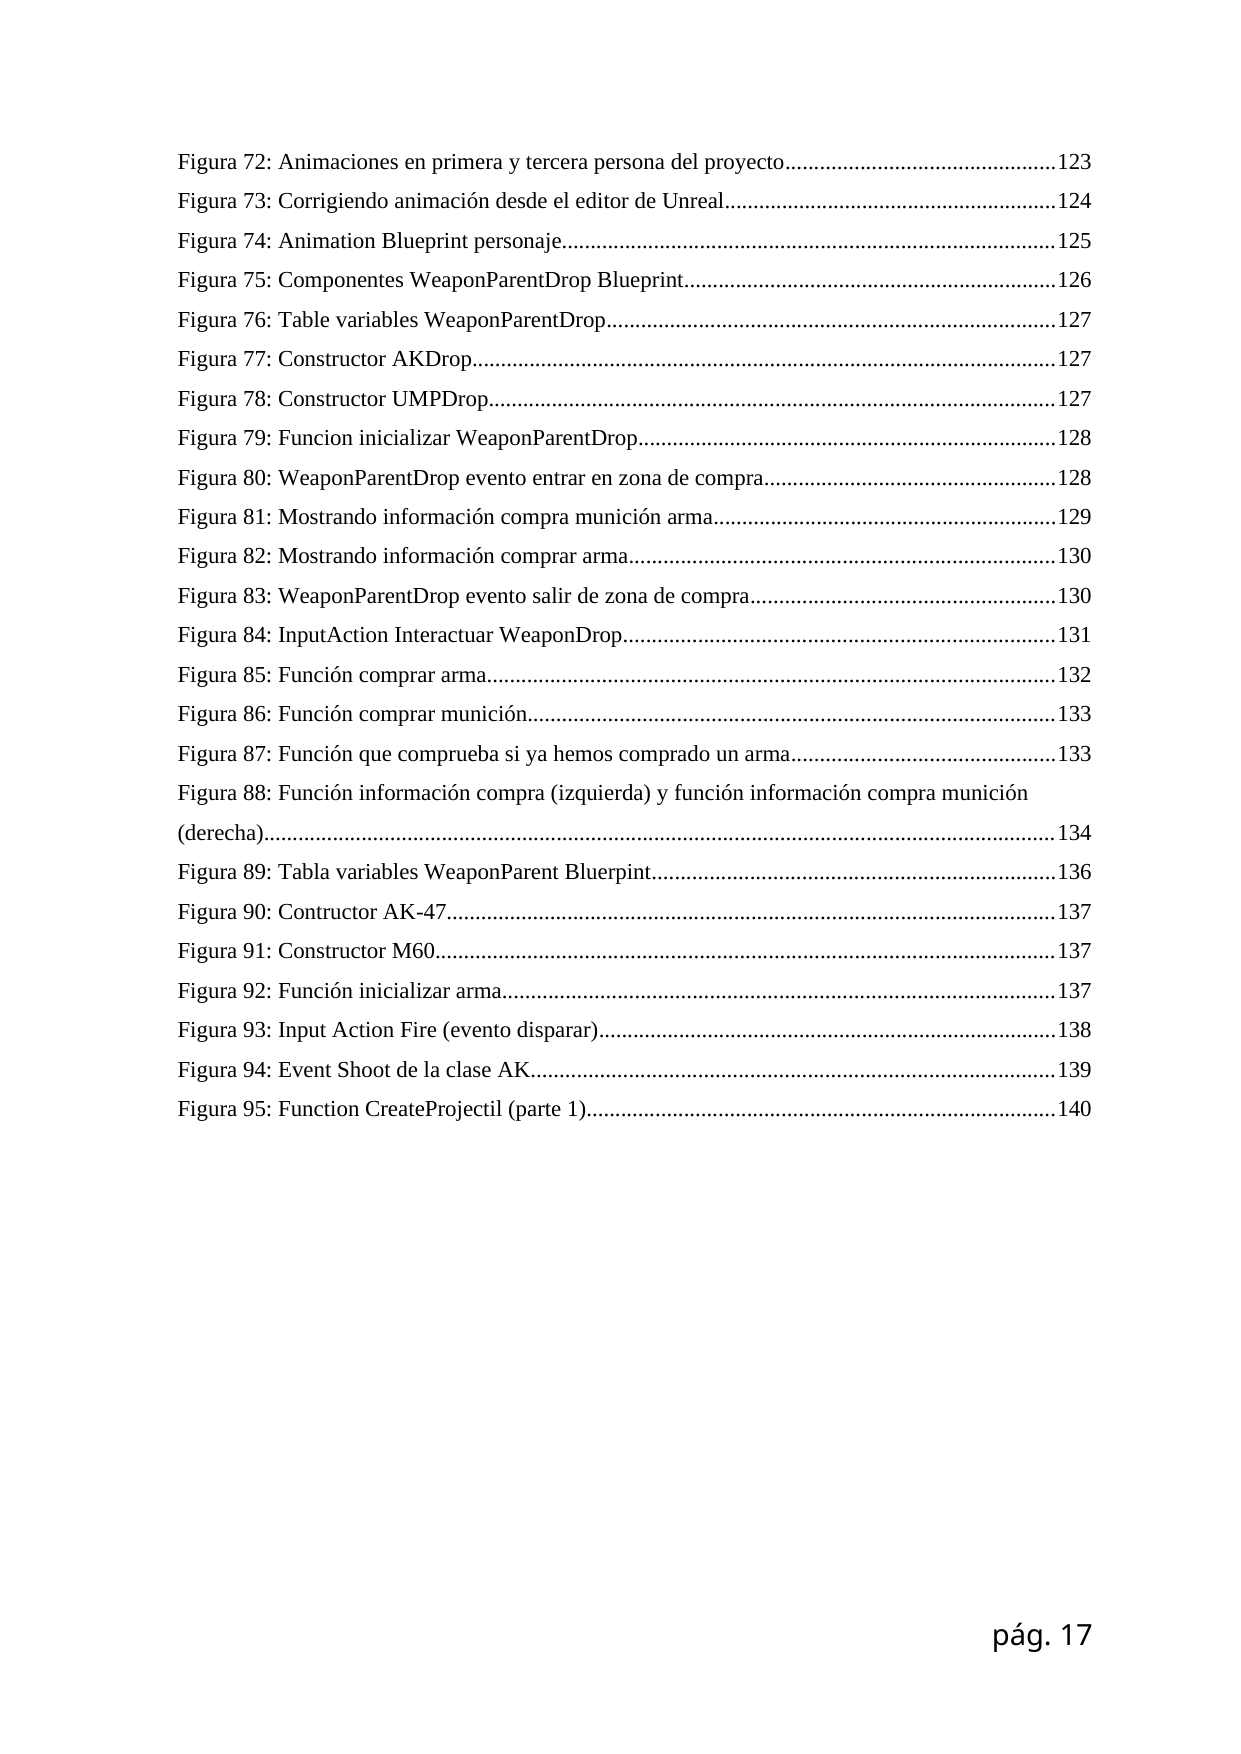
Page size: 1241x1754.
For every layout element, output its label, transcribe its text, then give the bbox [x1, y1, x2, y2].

text Figura 73: Corrigiendo animación desde el editor de Unreal 124 [177, 187, 1092, 213]
text Figura 81: Mostrando información compra munición arma 129 [177, 503, 1092, 529]
text Figura 75: Componentes WeaponParentDrop Blueprint 126 [177, 266, 1092, 292]
text Figura 74: Animation Blueprint personaje 125 [177, 227, 1092, 253]
text Figura 89: Tabla variables WeaponParent Bluerpint 136 [177, 858, 1092, 885]
text Figura 91: Constructor M60 137 [177, 937, 1092, 964]
text Figura 82: Mostrando información comprar arma 130 [177, 542, 1092, 569]
text Figura 92: Función inicializar arma 137 [177, 977, 1092, 1003]
text Figura 84: InputAction Interactuar WeaponDrop 131 [177, 621, 1092, 648]
text Figura 78: Constructor UMPDrop 127 [177, 384, 1092, 411]
text Figura 80: WeaponParentDrop evento entrar en zona de compra 128 [177, 463, 1092, 490]
text Figura 86: Función comprar munición 133 [177, 700, 1092, 727]
text Figura 87: Función que comprueba si ya hemos comprado un arma 133 [177, 740, 1092, 766]
text Figura 95: Function CreateProjectil (parte 1) 140 [177, 1095, 1092, 1122]
text Figura 72: Animaciones en primera y tercera persona del proyecto 123 [177, 148, 1092, 174]
text Figura 90: Contructor AK-47 137 [177, 898, 1092, 924]
text Figura 76: Table variables WeaponParentDrop 127 [177, 306, 1092, 332]
text Figura 94: Event Shoot de la clase AK 139 [177, 1056, 1092, 1082]
text Figura 85: Función comprar arma 132 [177, 661, 1092, 687]
text Figura 88: Función información compra (izquierda) y función información compra munición (derecha) 134 [177, 779, 1092, 845]
text Figura 93: Input Action Fire (evento disparar) 138 [177, 1016, 1092, 1043]
text Figura 83: WeaponParentDrop evento salir de zona de compra 130 [177, 582, 1092, 608]
text Figura 77: Constructor AKDrop 127 [177, 345, 1092, 371]
text Figura 79: Funcion inicializar WeaponParentDrop 128 [177, 424, 1092, 450]
